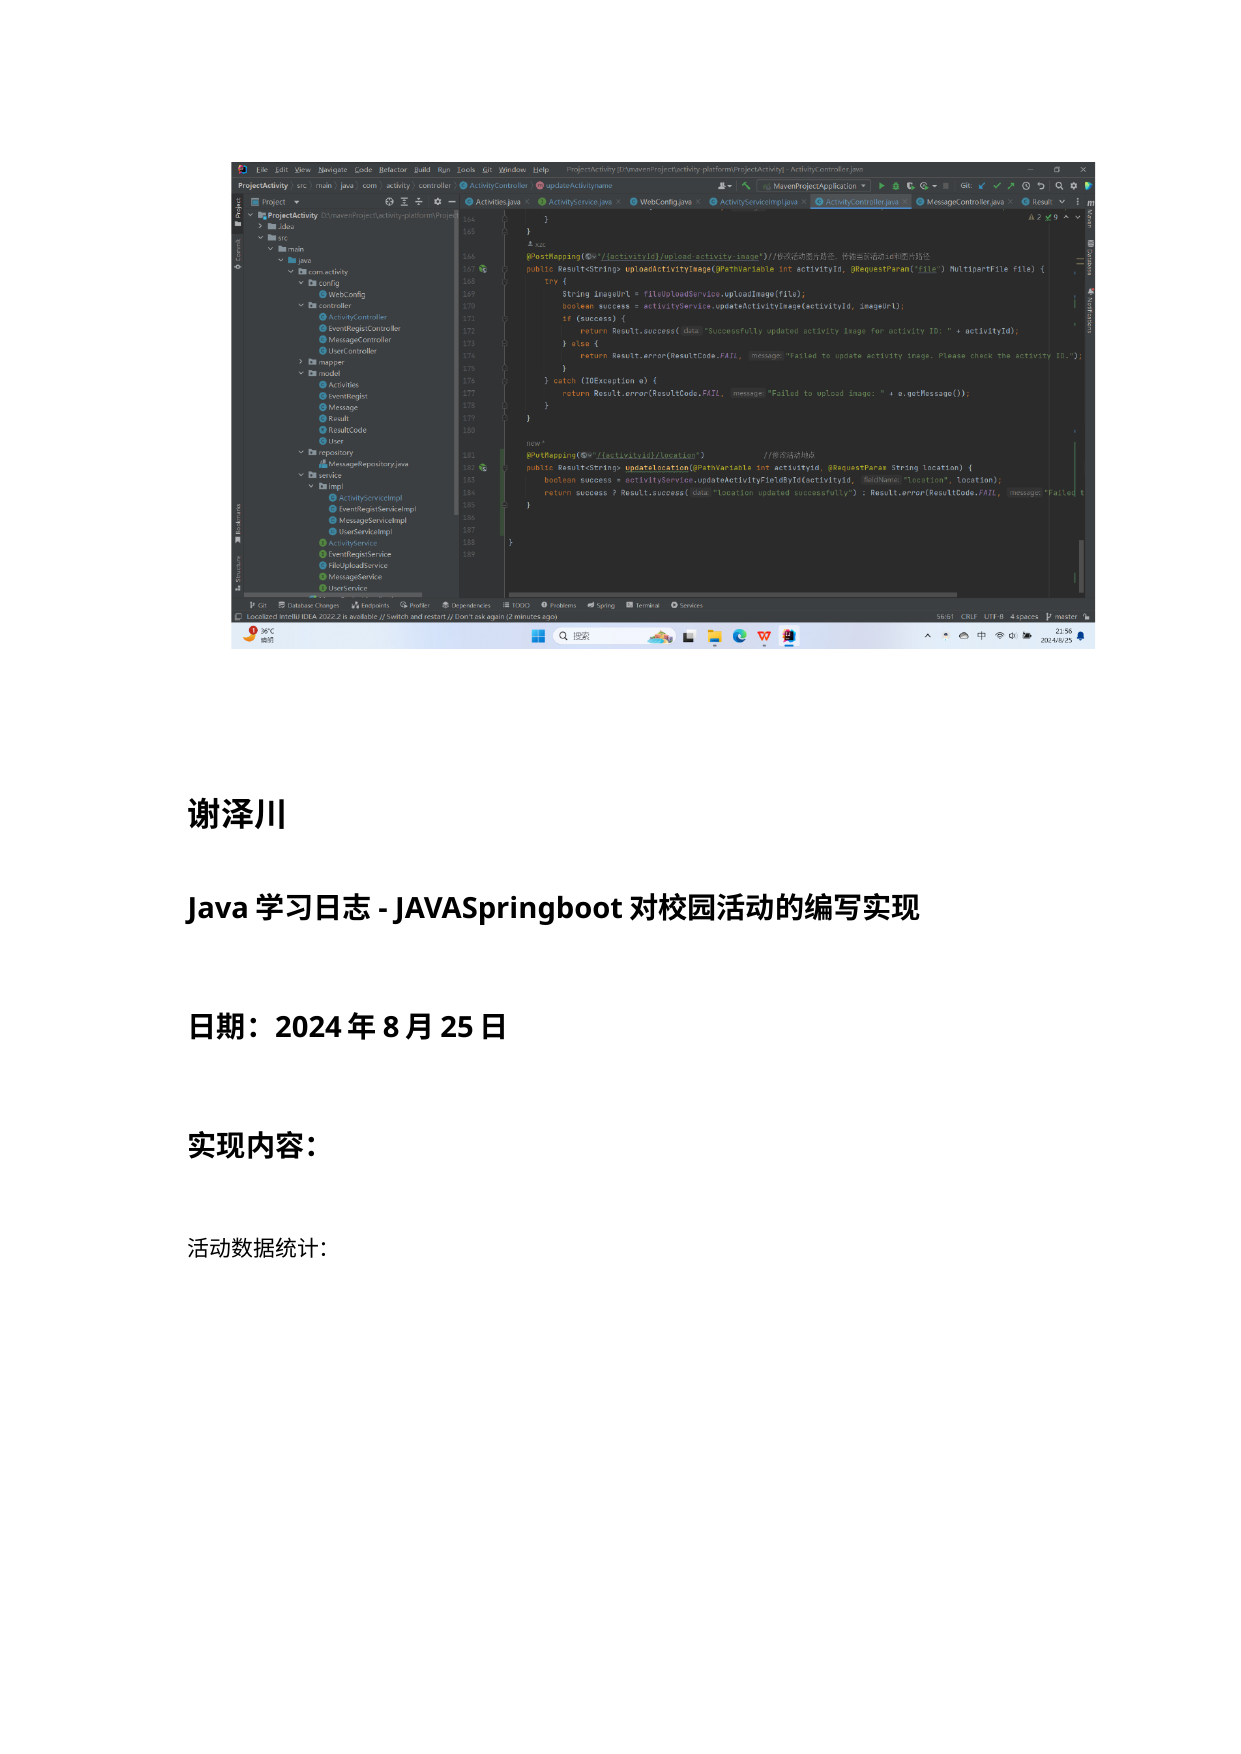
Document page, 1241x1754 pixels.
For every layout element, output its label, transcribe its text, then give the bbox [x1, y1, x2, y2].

subtitle 日期：2024年8月25日 [187, 992, 1053, 1057]
text 活动数据统计： [187, 1230, 1053, 1263]
text 谢泽川 [187, 779, 1053, 844]
subtitle Java学习日志 - JAVASpringboot对校园活动的编写实现 [187, 874, 1053, 939]
subtitle 实现内容： [187, 1111, 1053, 1176]
picture [231, 162, 1096, 649]
